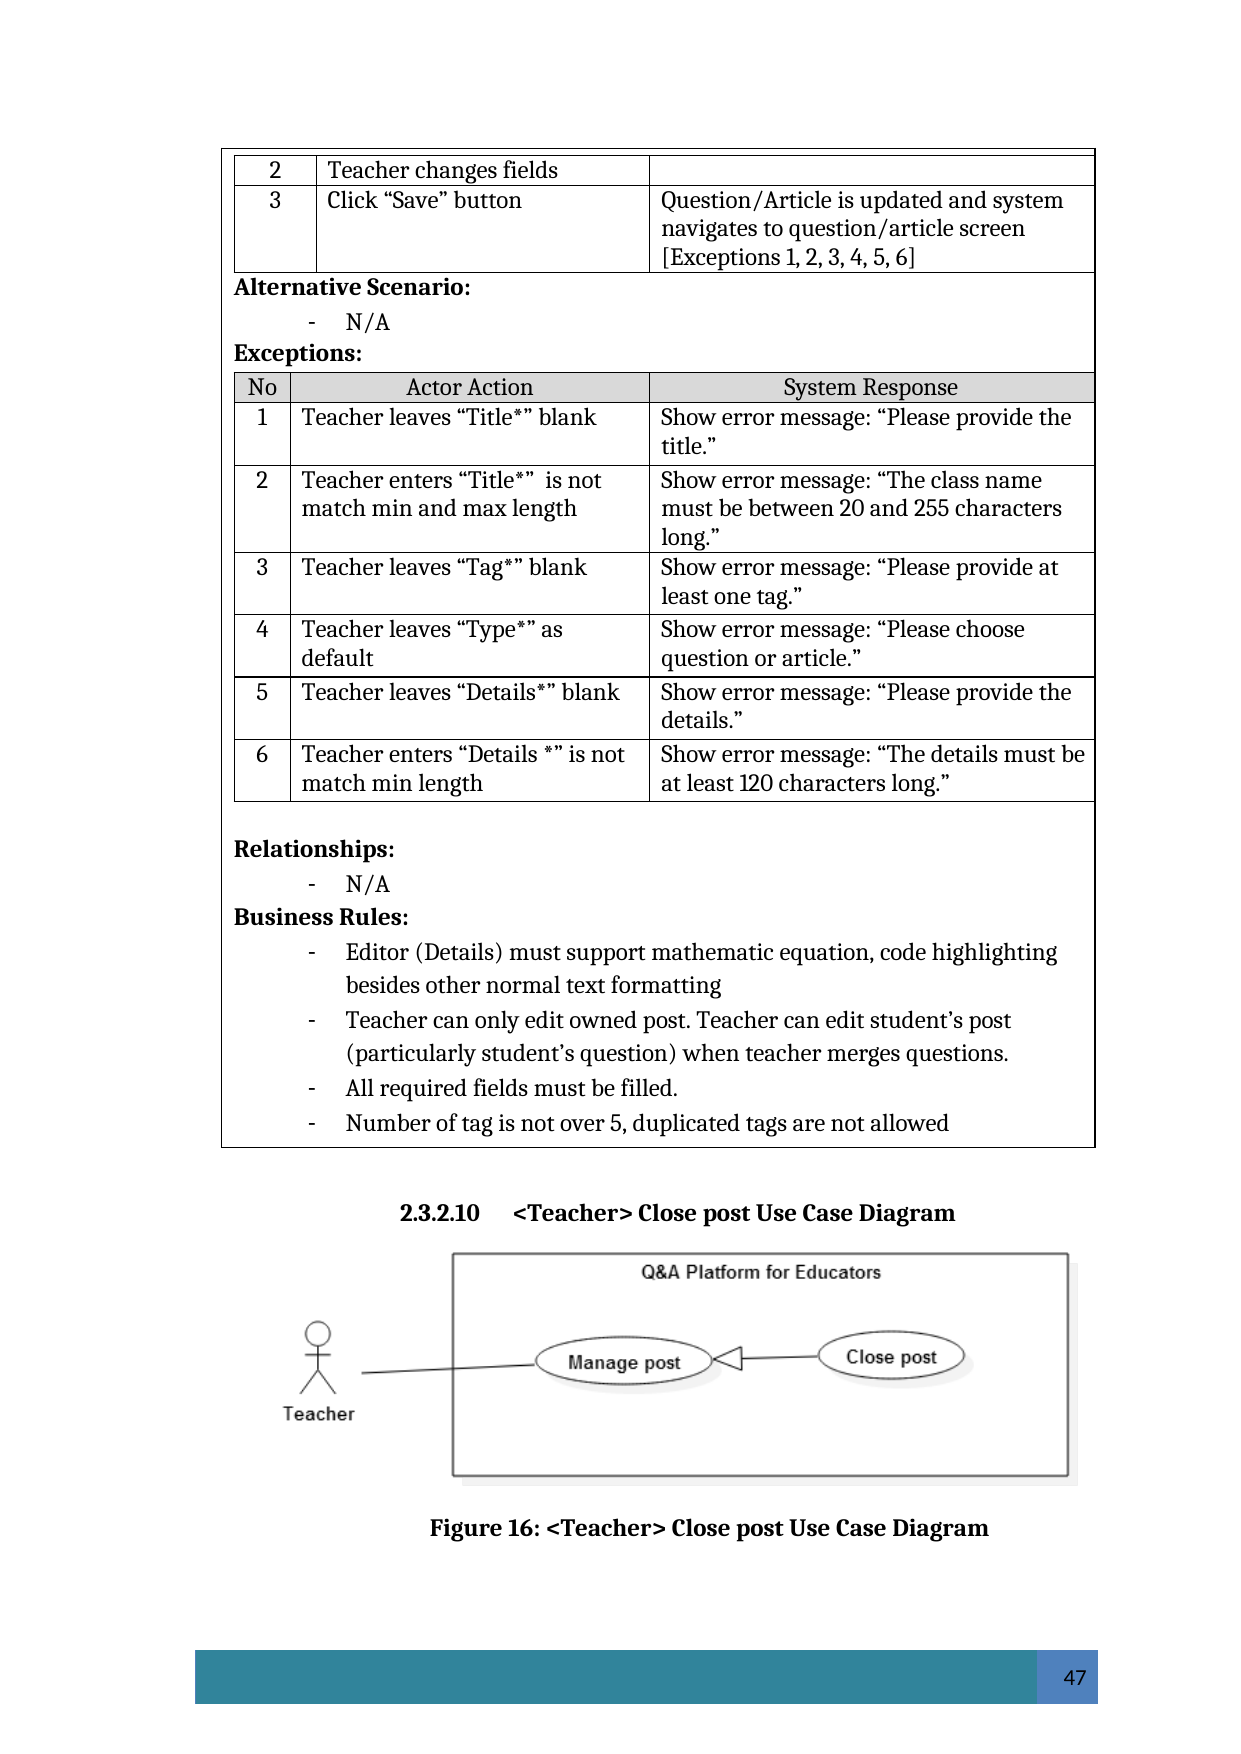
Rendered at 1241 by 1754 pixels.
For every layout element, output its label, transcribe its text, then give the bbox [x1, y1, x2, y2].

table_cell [222, 149, 1094, 1147]
subtitle <Teacher> Close post Use Case Diagram [400, 1199, 1122, 1228]
picture [262, 1240, 1082, 1490]
text Figure 16: <Teacher> Close post Use Case Diagram [222, 1514, 1122, 1543]
